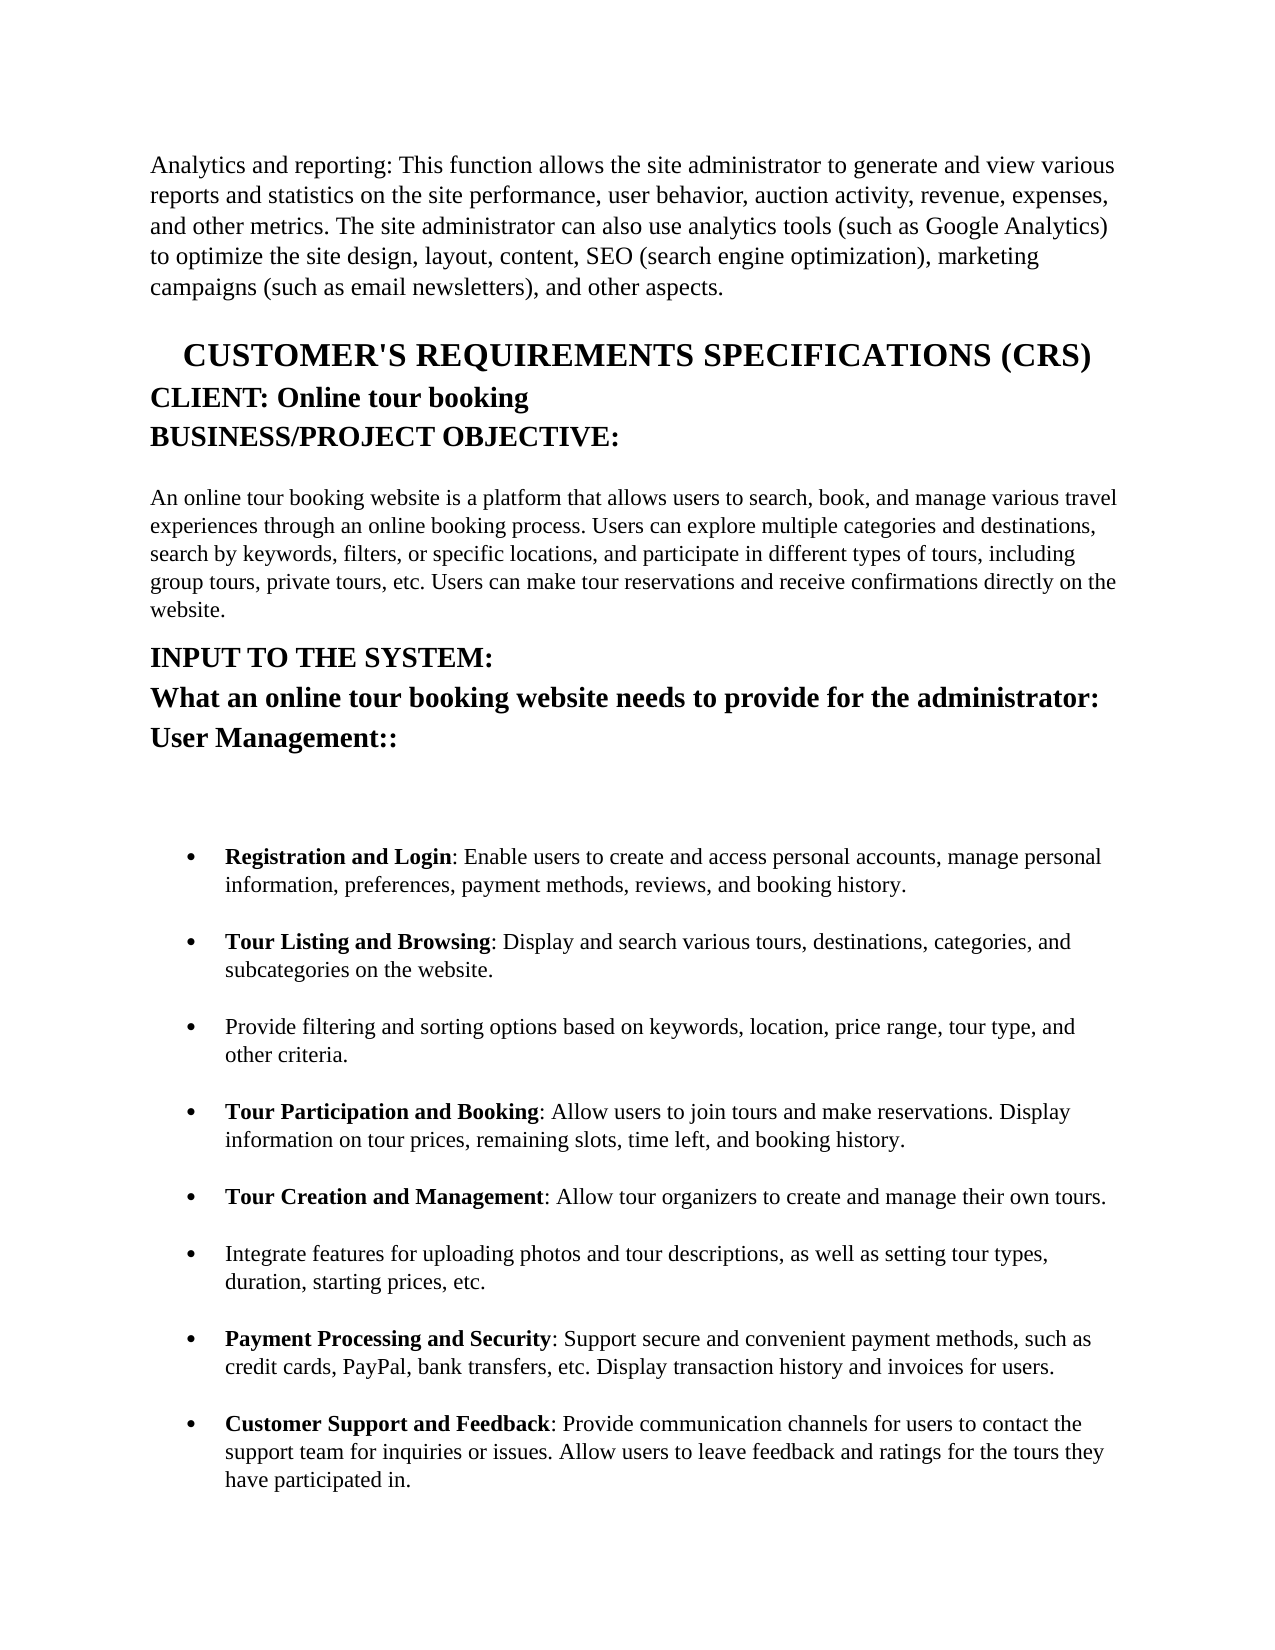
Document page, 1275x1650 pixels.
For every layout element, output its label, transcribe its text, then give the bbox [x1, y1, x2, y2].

subtitle What an online tour booking website needs to provide for the administrator: [150, 680, 1125, 714]
list Tour Listing and Browsing: Display and search various tours, destinations, categories, and subcategories on the website. [187, 928, 1125, 982]
subtitle INPUT TO THE SYSTEM: [150, 640, 1125, 674]
subtitle BUSINESS/PROJECT OBJECTIVE: [150, 419, 1125, 453]
list Integrate features for uploading photos and tour descriptions, as well as setting tour types, duration, starting prices, etc. [187, 1240, 1125, 1294]
list Tour Creation and Management: Allow tour organizers to create and manage their own tours. [187, 1183, 1125, 1209]
subtitle CUSTOMER'S REQUIREMENTS SPECIFICATIONS (CRS) [150, 335, 1125, 374]
list Registration and Login: Enable users to create and access personal accounts, manage personal information, preferences, payment methods, reviews, and booking history. [187, 843, 1125, 897]
text Analytics and reporting: This function allows the site administrator to generate and view various reports and statistics on the site performance, user behavior, auction activity, revenue, expenses, and other metrics. The site administrator can also use analytics tools (such as Google Analytics) to optimize the site design, layout, content, SEO (search engine optimization), marketing campaigns (such as email newsletters), and other aspects. [150, 150, 1125, 300]
list Tour Participation and Booking: Allow users to join tours and make reservations. Display information on tour prices, remaining slots, time left, and booking history. [187, 1098, 1125, 1152]
subtitle User Management:: [150, 720, 1125, 753]
subtitle CLIENT: Online tour booking [150, 380, 1125, 413]
text An online tour booking website is a platform that allows users to search, book, and manage various travel experiences through an online booking process. Users can explore multiple categories and destinations, search by keywords, filters, or specific locations, and participate in different types of tours, including group tours, private tours, etc. Users can make tour reservations and receive confirmations directly on the website. [150, 484, 1125, 622]
list Provide filtering and sorting options based on keywords, location, price range, tour type, and other criteria. [187, 1013, 1125, 1067]
list Customer Support and Feedback: Provide communication channels for users to contact the support team for inquiries or issues. Allow users to leave feedback and ratings for the tours they have participated in. [187, 1410, 1125, 1492]
list Payment Processing and Security: Support secure and convenient payment methods, such as credit cards, PayPal, bank transfers, etc. Display transaction history and invoices for users. [187, 1325, 1125, 1379]
